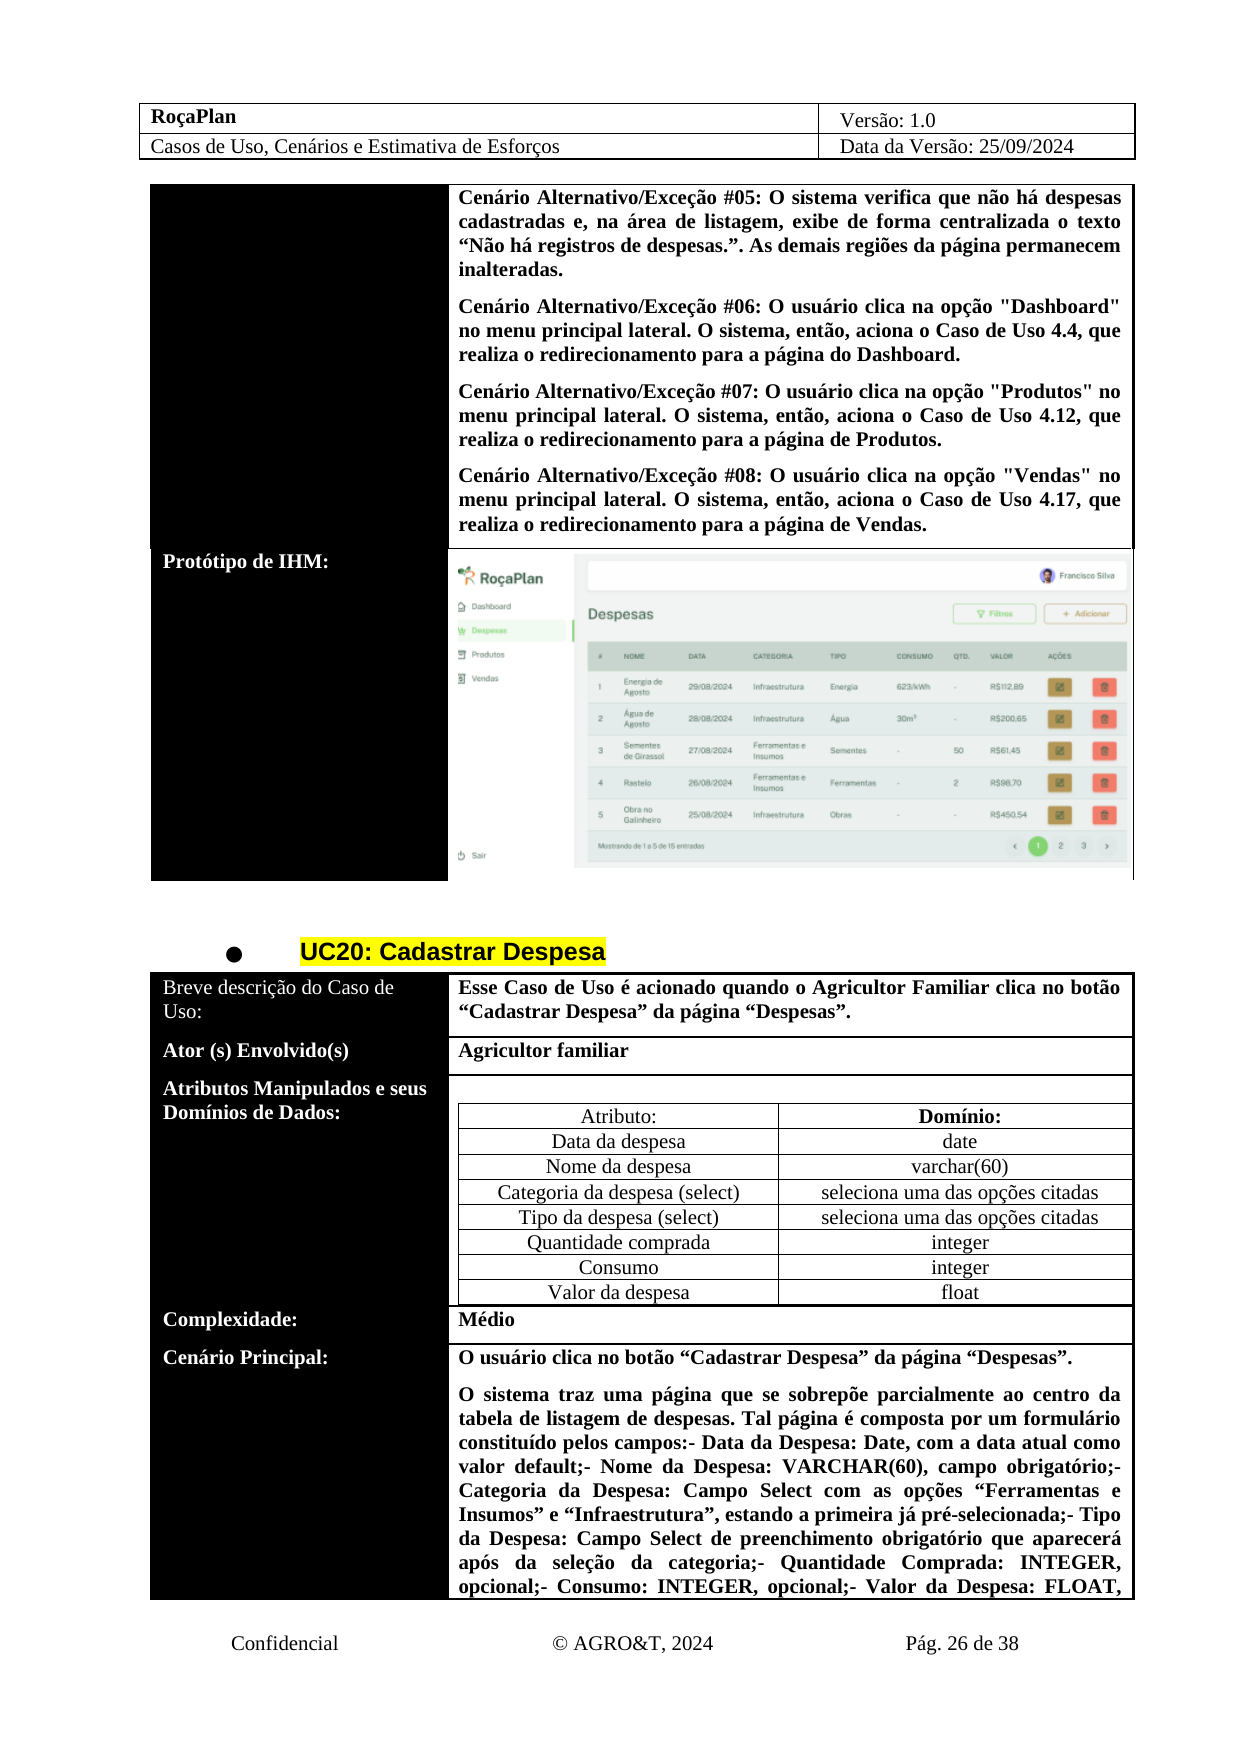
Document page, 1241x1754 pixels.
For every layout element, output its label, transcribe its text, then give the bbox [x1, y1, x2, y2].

picture [458, 549, 1132, 868]
list UC20: Cadastrar Despesa [225, 929, 1090, 972]
